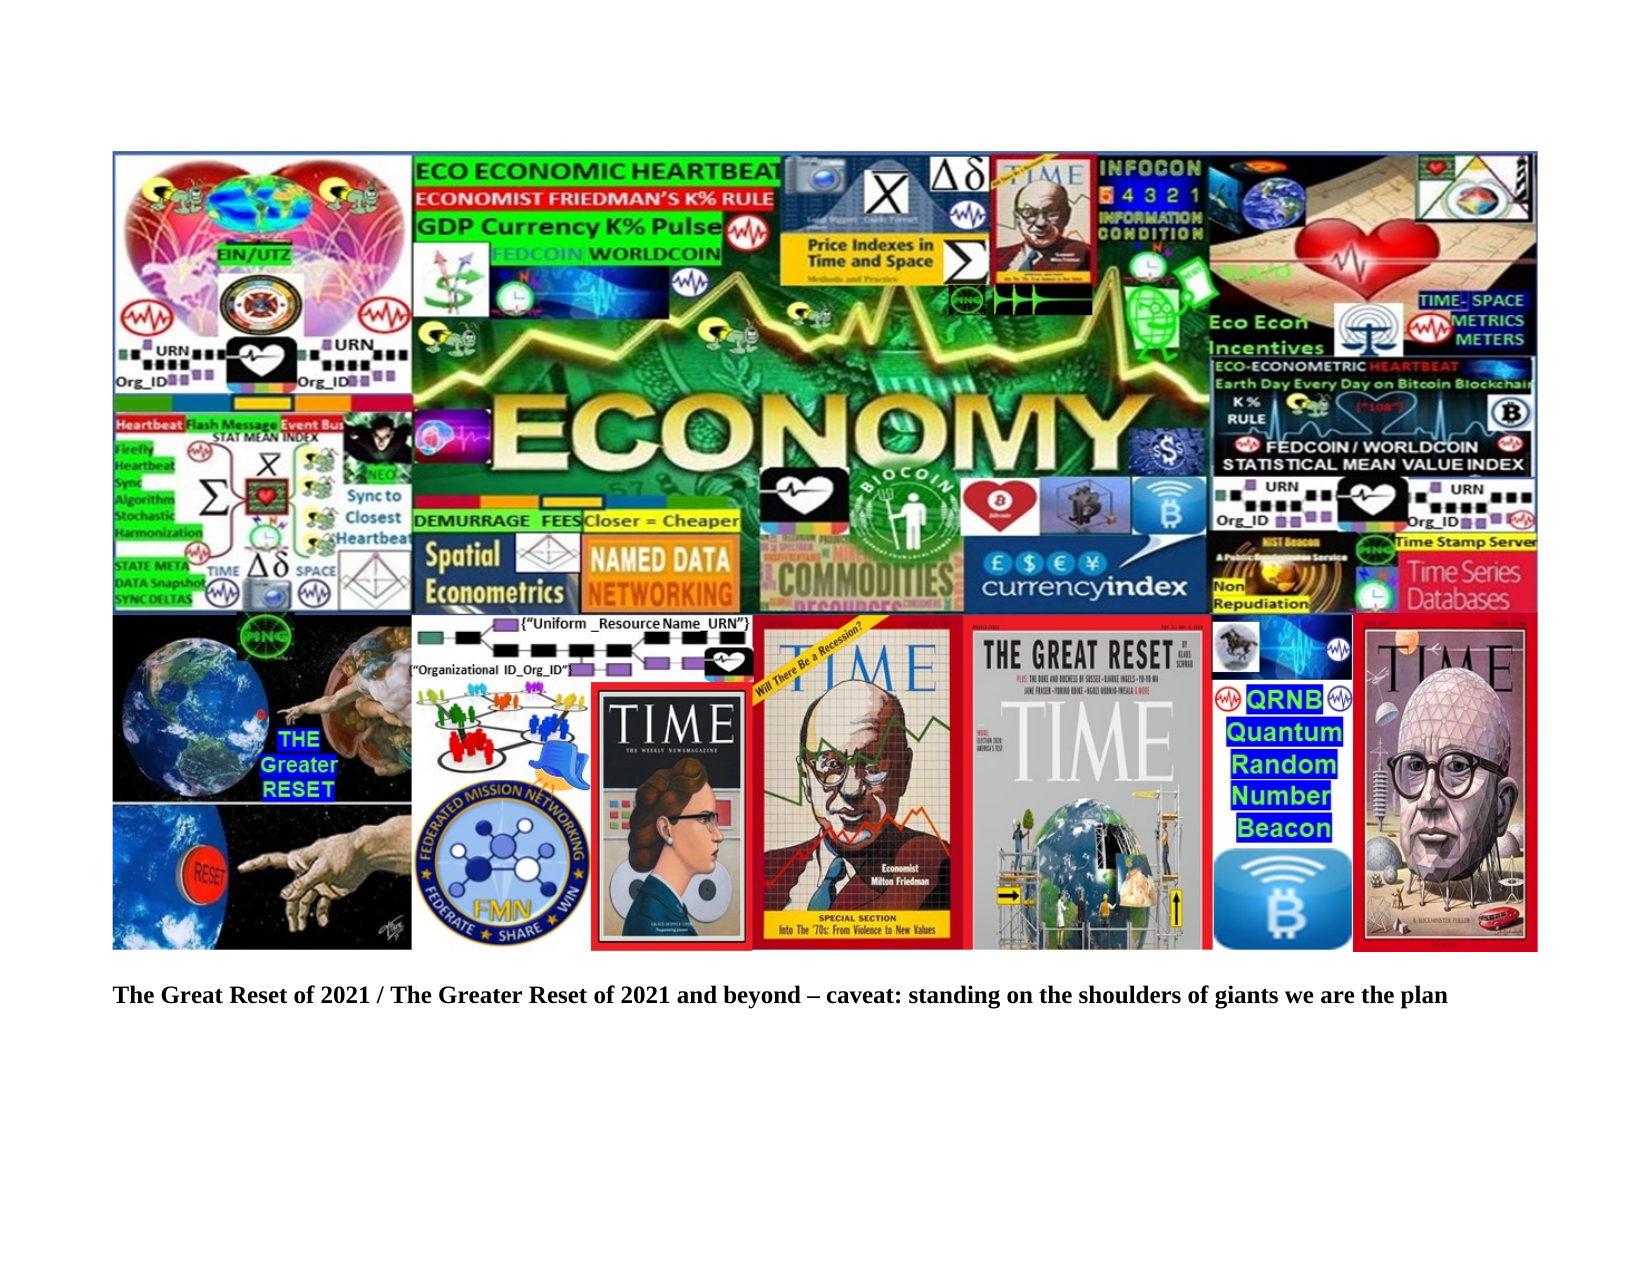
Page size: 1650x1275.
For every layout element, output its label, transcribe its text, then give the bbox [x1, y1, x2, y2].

text The Great Reset of 2021 / The Greater Reset of 2021 and beyond – caveat: standing on the shoulders of giants we are the plan [112, 980, 1537, 1009]
picture [112, 150, 1538, 952]
